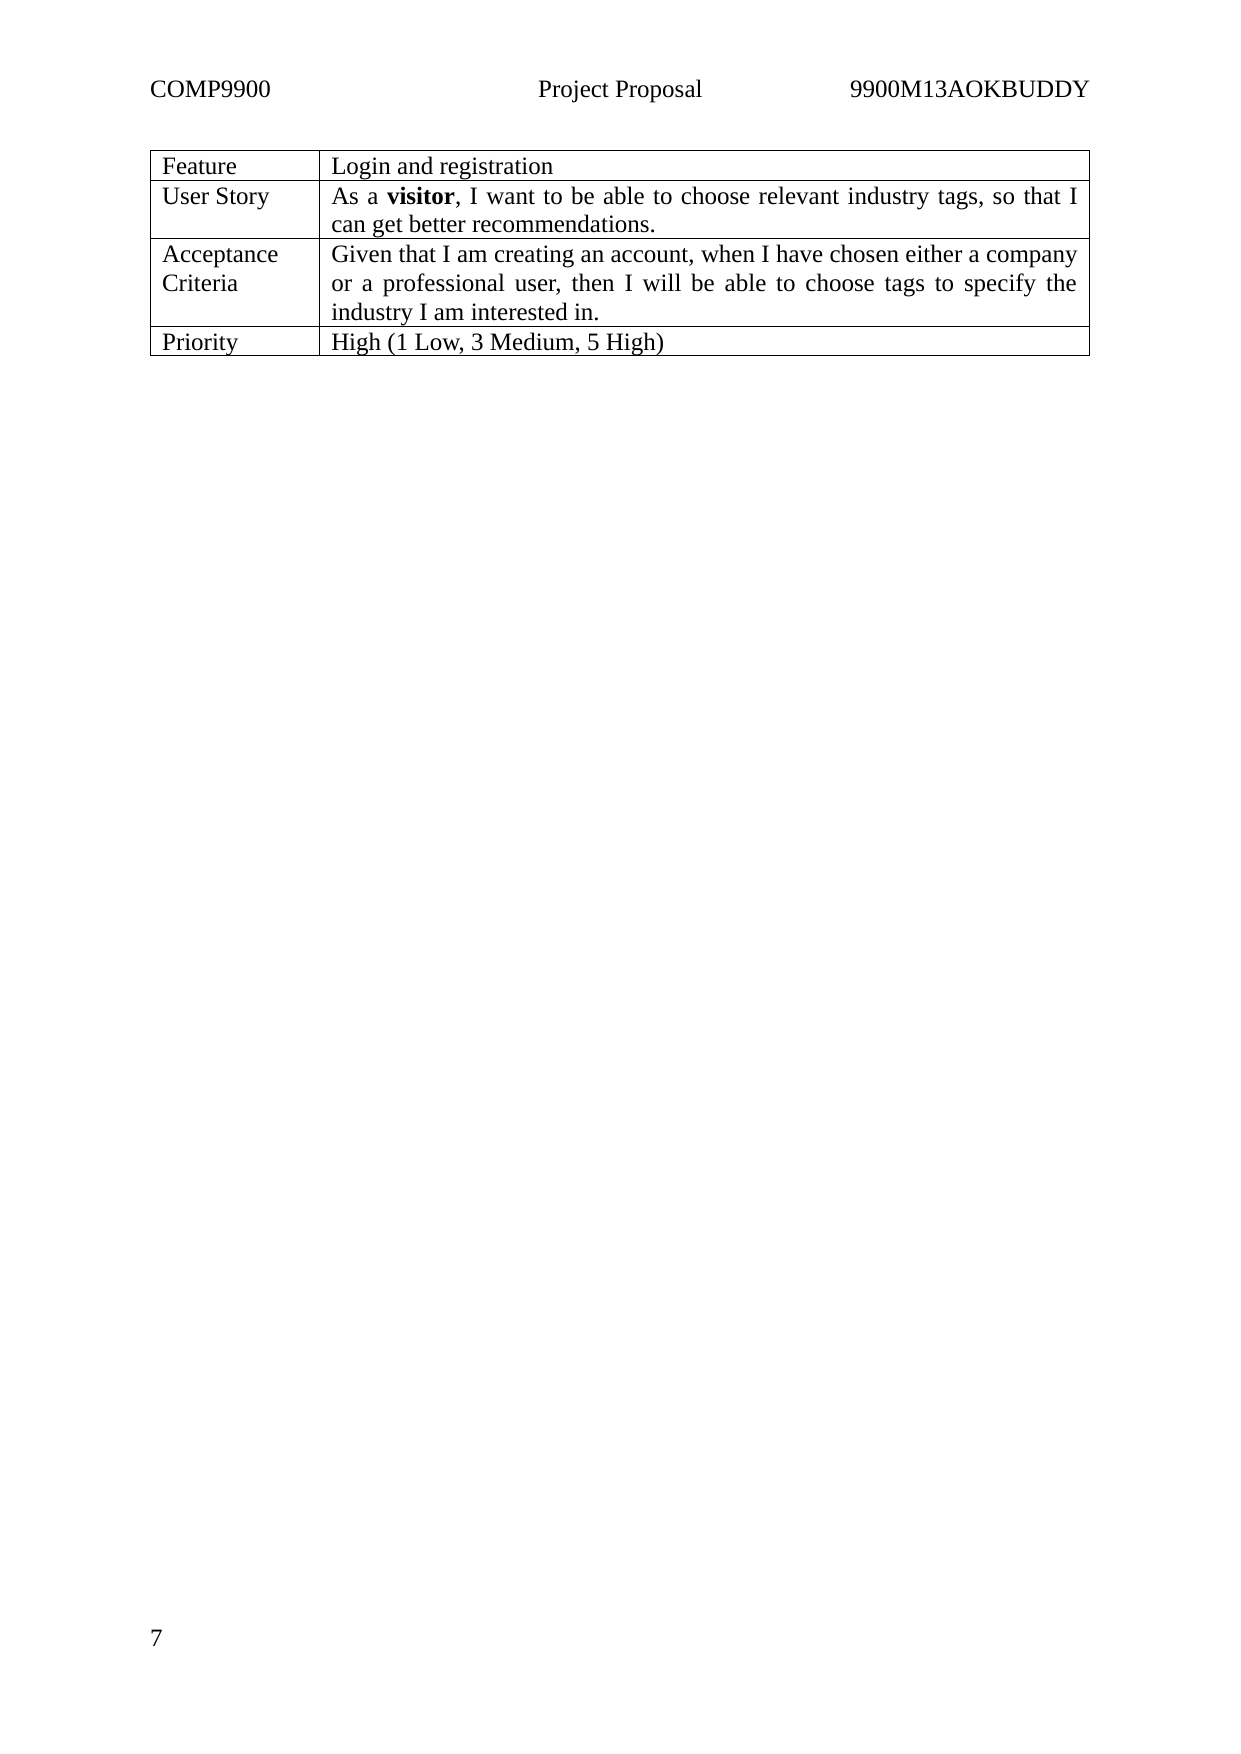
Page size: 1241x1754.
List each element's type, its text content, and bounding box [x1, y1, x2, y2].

table_cell Acceptance Criteria [151, 239, 319, 326]
table_cell As a visitor, I want to be able to choose relevant industry tags, so that I can get better recommendations. [320, 181, 1089, 238]
table_cell Priority [151, 327, 319, 355]
table_cell Given that I am creating an account, when I have chosen either a company or a professional user, then I will be able to choose tags to specify the industry I am interested in. [320, 239, 1089, 326]
table_cell High (1 Low, 3 Medium, 5 High) [320, 327, 1089, 355]
table_cell Login and registration [320, 151, 1089, 180]
table_cell Feature [151, 151, 319, 180]
table_cell User Story [151, 181, 319, 238]
